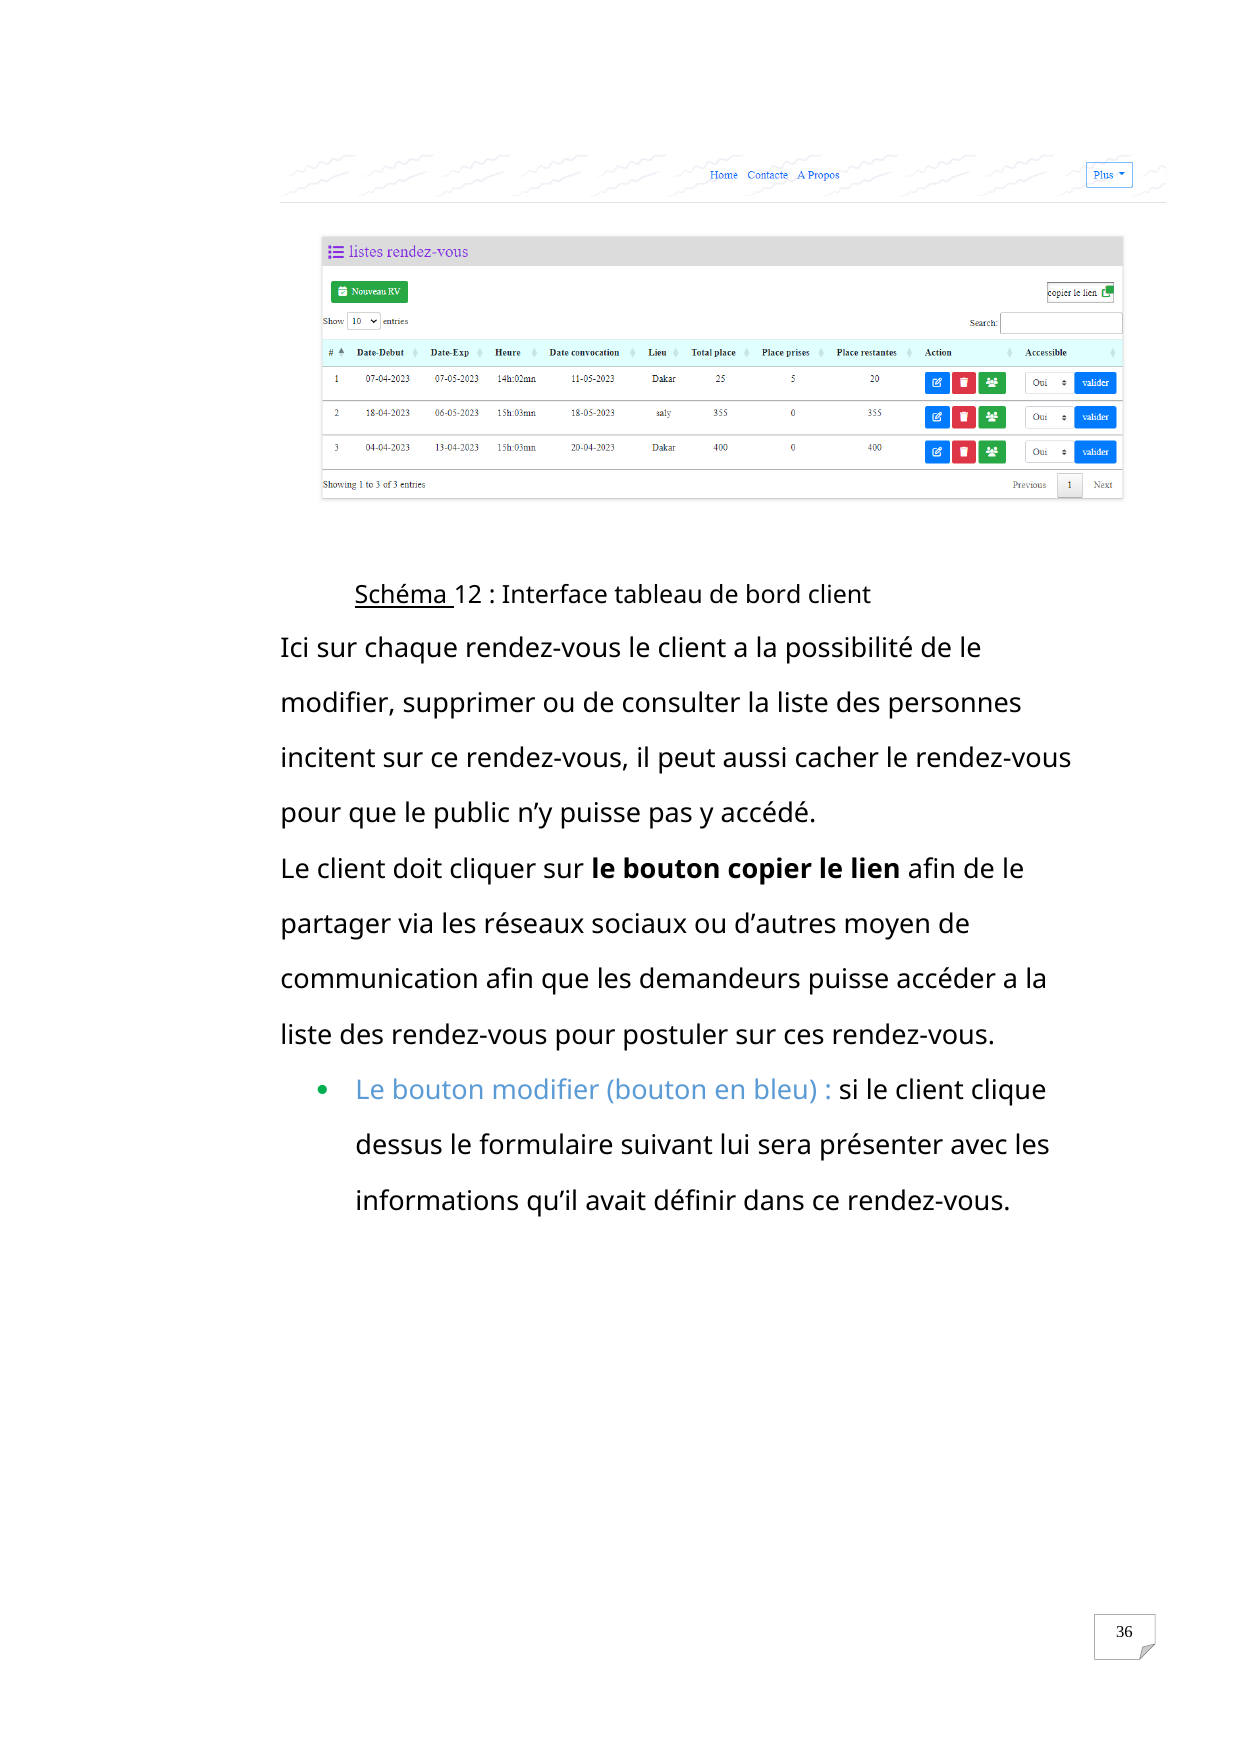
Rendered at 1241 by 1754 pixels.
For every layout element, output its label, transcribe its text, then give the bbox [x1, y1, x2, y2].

list Le client doit cliquer sur le bouton copier le lien afin de le partager via les réseaux sociaux ou d’autres moyen de communication afin que les demandeurs puisse accéder a la liste des rendez-vous pour postuler sur ces rendez-vous. [280, 849, 1093, 1052]
list Schéma 12 : Interface tableau de bord client [354, 577, 1093, 611]
list Ici sur chaque rendez-vous le client a la possibilité de le modifier, supprimer ou de consulter la liste des personnes incitent sur ce rendez-vous, il peut aussi cacher le rendez-vous pour que le public n’y puisse pas y accédé. [280, 628, 1093, 831]
list Le bouton modifier (bouton en bleu) : si le client clique dessus le formulaire suivant lui sera présenter avec les informations qu’il avait définir dans ce rendez-vous. [318, 1071, 1093, 1218]
picture [280, 150, 1167, 563]
